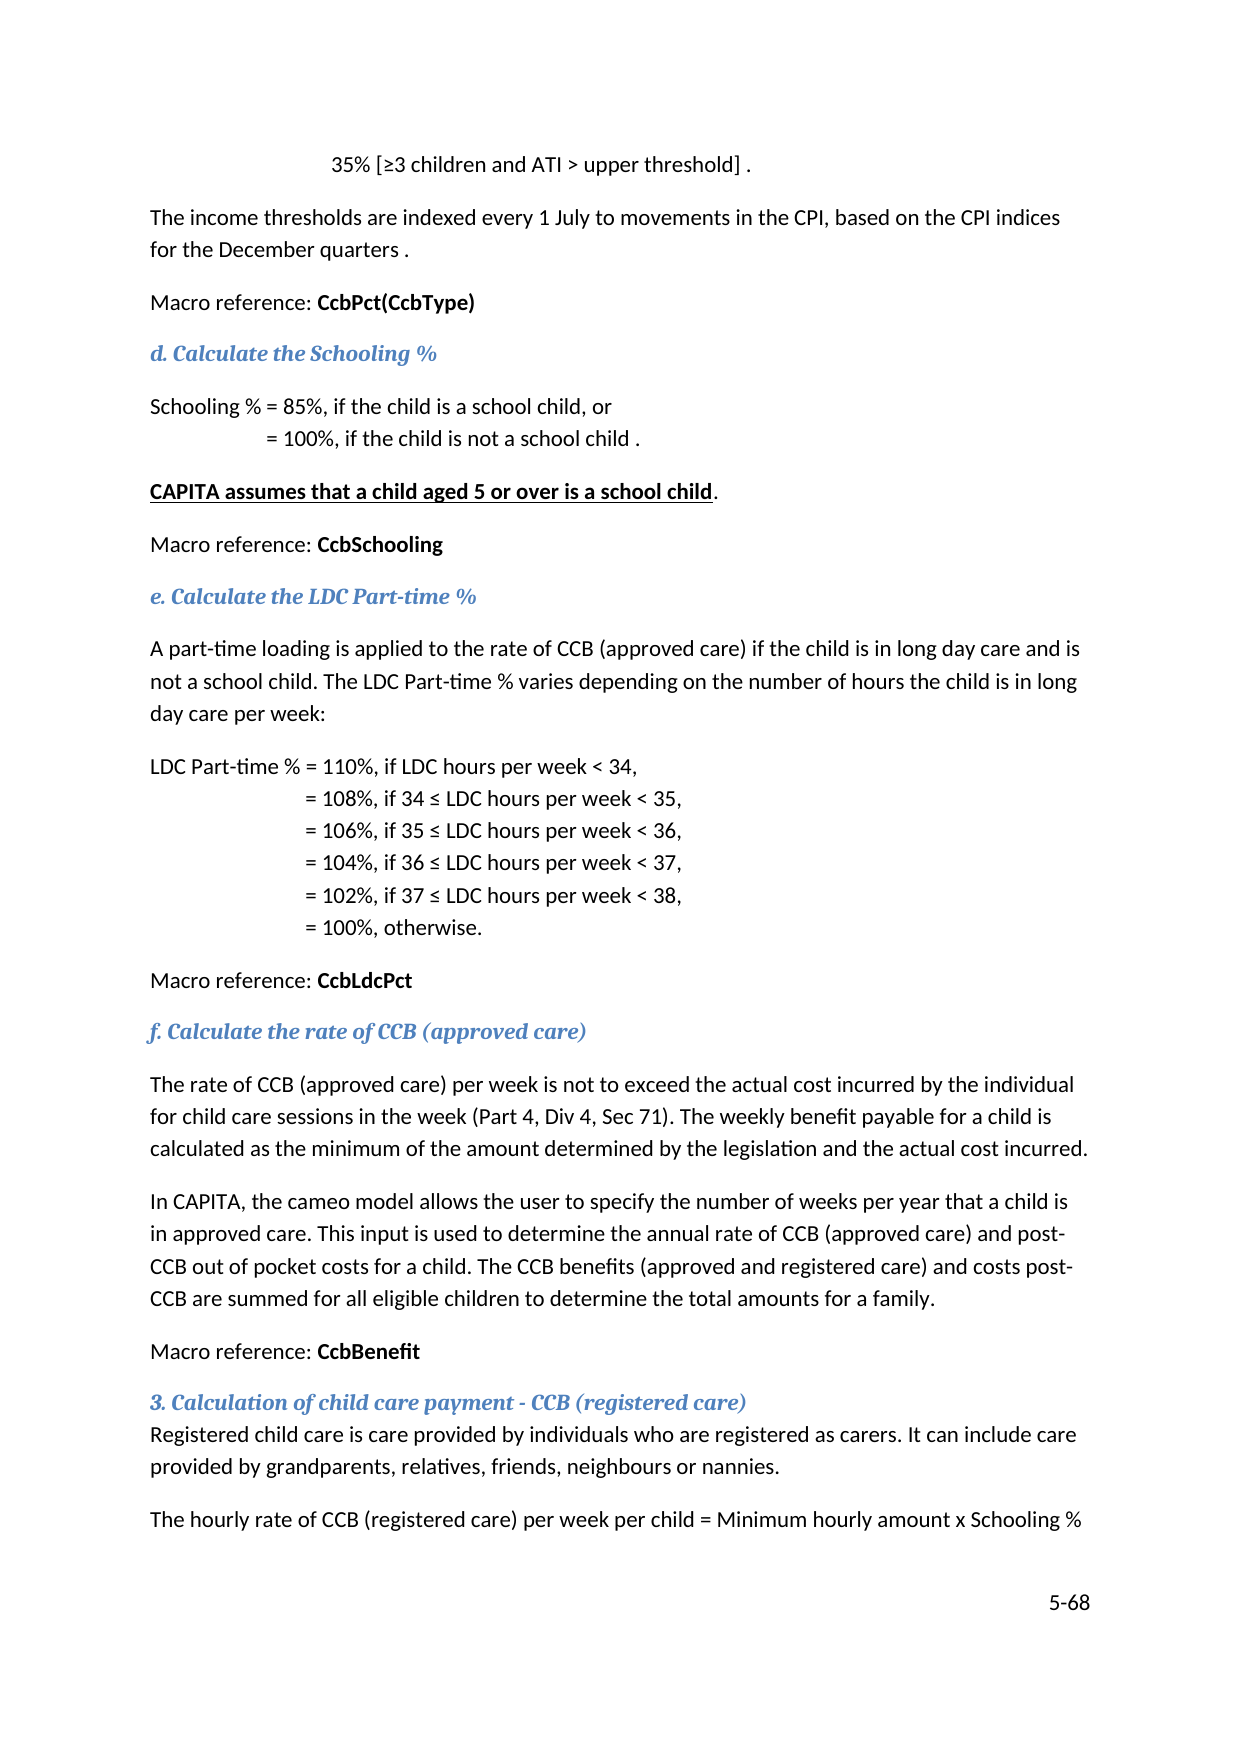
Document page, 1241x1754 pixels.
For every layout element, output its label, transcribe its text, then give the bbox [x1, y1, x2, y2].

text Schooling % = 85%, if the child is a school child, or [150, 392, 1090, 420]
list Macro reference: CcbSchooling [150, 531, 1090, 558]
text CAPITA assumes that a child aged 5 or over is a school child. [150, 477, 1090, 506]
text The rate of CCB (approved care) per week is not to exceed the actual cost incurred by the individual for child care sessions in the week (Part 4, Div 4, Sec 71). The weekly benefit payable for a child is calculated as the minimum of the amount determined by the legislation and the actual cost incurred. [150, 1070, 1090, 1162]
list Macro reference: CcbLdcPct [150, 966, 1090, 994]
text The income thresholds are indexed every 1 July to movements in the CPI, based on the CPI indices for the December quarters . [150, 203, 1090, 263]
list Macro reference: CcbPct(CcbType) [150, 288, 1090, 316]
text = 108%, if 34 ≤ LDC hours per week < 35, [150, 784, 1090, 812]
list The hourly rate of CCB (registered care) per week per child = Minimum hourly amount x Schooling % [150, 1505, 1090, 1533]
text = 100%, otherwise. [150, 913, 1090, 941]
text 35% [≥3 children and ATI > upper threshold] . [225, 150, 1090, 178]
text = 104%, if 36 ≤ LDC hours per week < 37, [150, 848, 1090, 877]
subtitle 3. Calculation of child care payment - CCB (registered care) [531, 1390, 1090, 1416]
text In CAPITA, the cameo model allows the user to specify the number of weeks per year that a child is in approved care. This input is used to determine the annual rate of CCB (approved care) and post-CCB out of pocket costs for a child. The CCB benefits (approved and registered care) and costs post-CCB are summed for all eligible children to determine the total amounts for a family. [150, 1187, 1090, 1312]
list f. Calculate the rate of CCB (approved care) [150, 1019, 1090, 1045]
list Macro reference: CcbBenefit [150, 1337, 1090, 1365]
text LDC Part-time % = 110%, if LDC hours per week < 34, [150, 752, 1090, 780]
text Registered child care is care provided by individuals who are registered as carers. It can include care provided by grandparents, relatives, friends, neighbours or nannies. [150, 1420, 1090, 1480]
list d. Calculate the Schooling % [150, 341, 1090, 368]
list e. Calculate the LDC Part-time % [150, 583, 1090, 610]
text = 106%, if 35 ≤ LDC hours per week < 36, [150, 816, 1090, 844]
text A part-time loading is applied to the rate of CCB (approved care) if the child is in long day care and is not a school child. The LDC Part-time % varies depending on the number of hours the child is in long day care per week: [150, 634, 1090, 727]
text = 100%, if the child is not a school child . [150, 424, 1090, 452]
text = 102%, if 37 ≤ LDC hours per week < 38, [150, 881, 1090, 909]
